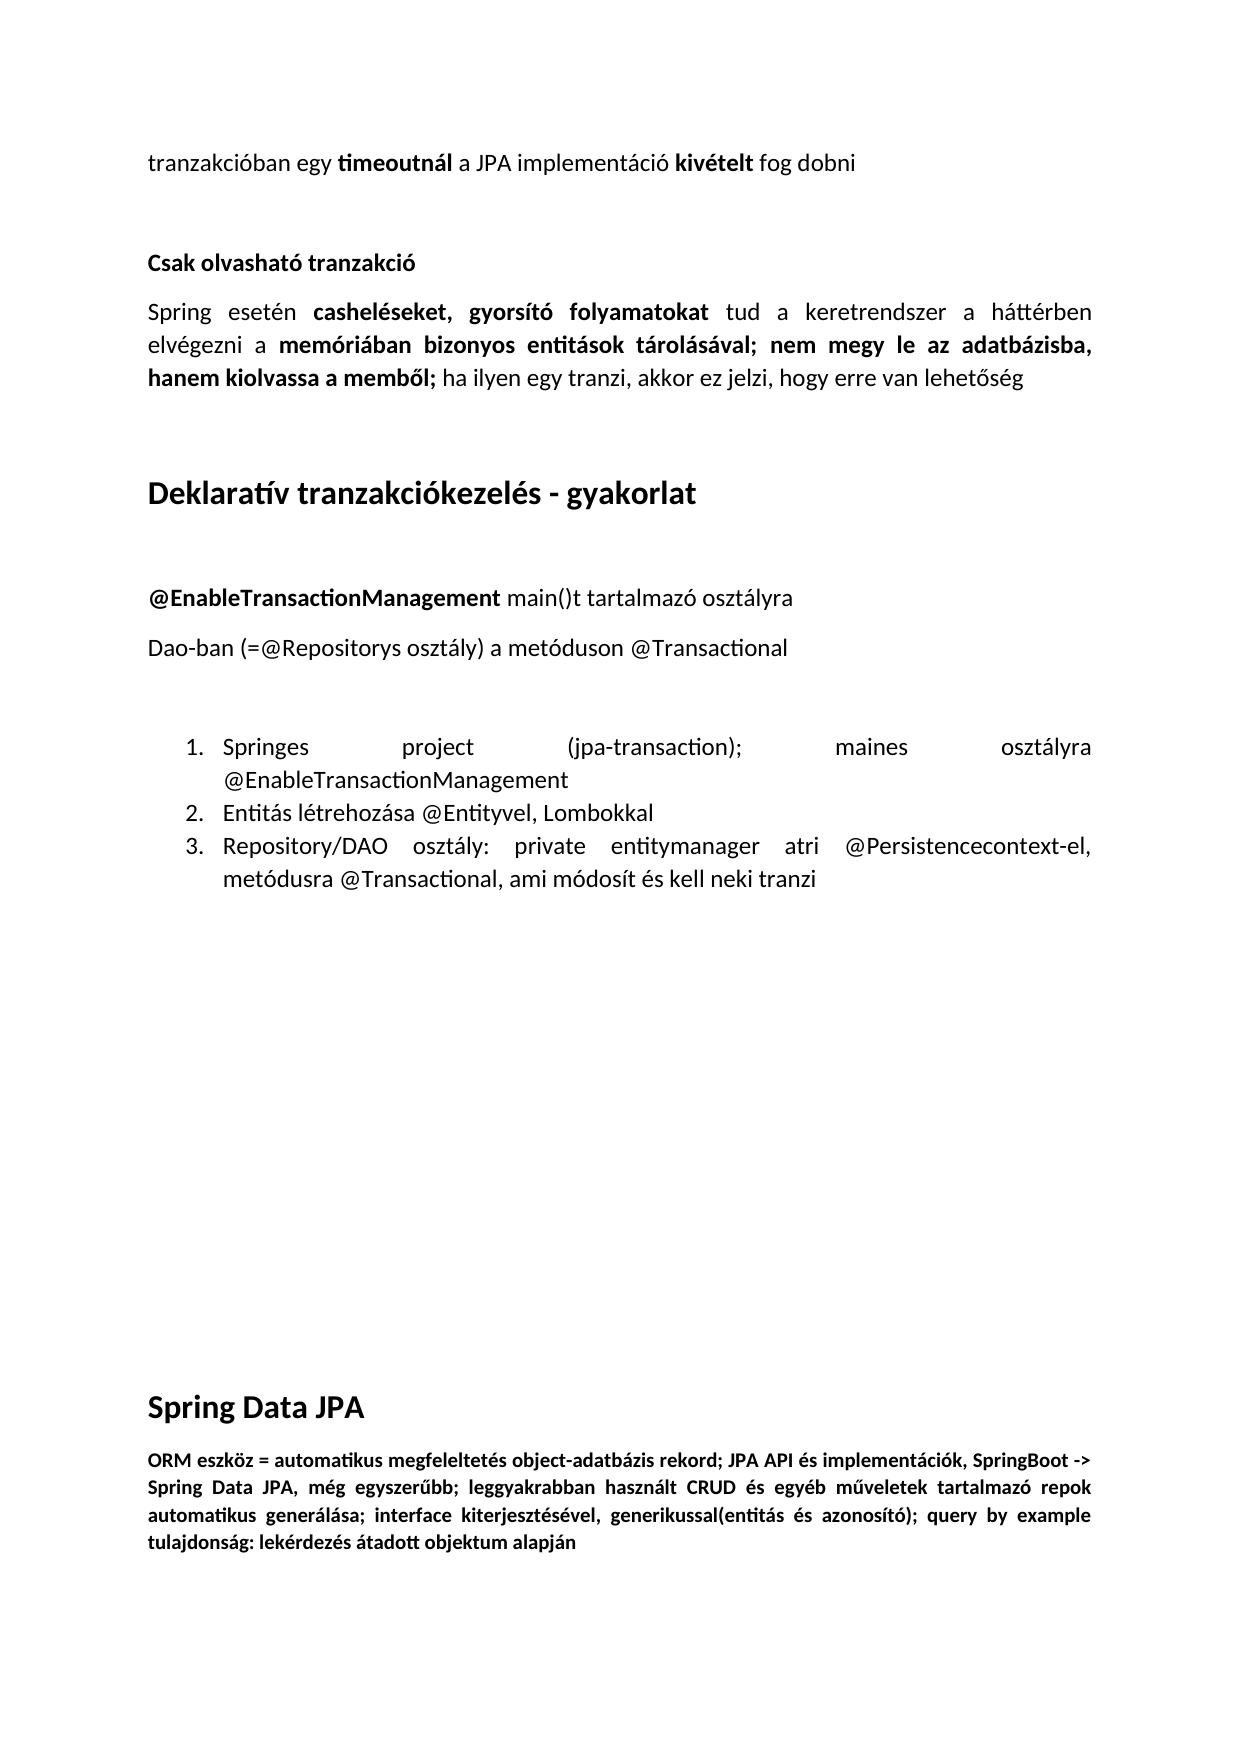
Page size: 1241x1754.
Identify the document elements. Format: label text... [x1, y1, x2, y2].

list Repository/DAO osztály: private entitymanager atri @Persistencecontext-el, metódusra @Transactional, ami módosít és kell neki tranzi [185, 830, 1093, 893]
text tranzakcióban egy timeoutnál a JPA implementáció kivételt fog dobni [148, 148, 1093, 178]
text ORM eszköz = automatikus megfeleltetés object-adatbázis rekord; JPA API és implementációk, SpringBoot -> Spring Data JPA, még egyszerűbb; leggyakrabban használt CRUD és egyéb műveletek tartalmazó repok automatikus generálása; interface kiterjesztésével, generikussal(entitás és azonosító); query by example tulajdonság: lekérdezés átadott objektum alapján [148, 1447, 1093, 1555]
list Springes project (jpa-transaction); maines osztályra @EnableTransactionManagement [185, 731, 1093, 795]
text Csak olvasható tranzakció [148, 247, 1093, 277]
text Dao-ban (=@Repositorys osztály) a metóduson @Transactional [148, 632, 1093, 663]
text Spring Data JPA [148, 1387, 1093, 1427]
text @EnableTransactionManagement main()t tartalmazó osztályra [148, 583, 1093, 613]
list Entitás létrehozása @Entityvel, Lombokkal [185, 797, 1093, 828]
text Deklaratív tranzakciókezelés - gyakorlat [148, 472, 1093, 513]
text Spring esetén casheléseket, gyorsító folyamatokat tud a keretrendszer a háttérben elvégezni a memóriában bizonyos entitások tárolásával; nem megy le az adatbázisba, hanem kiolvassa a memből; ha ilyen egy tranzi, akkor ez jelzi, hogy erre van lehetőség [148, 296, 1093, 393]
